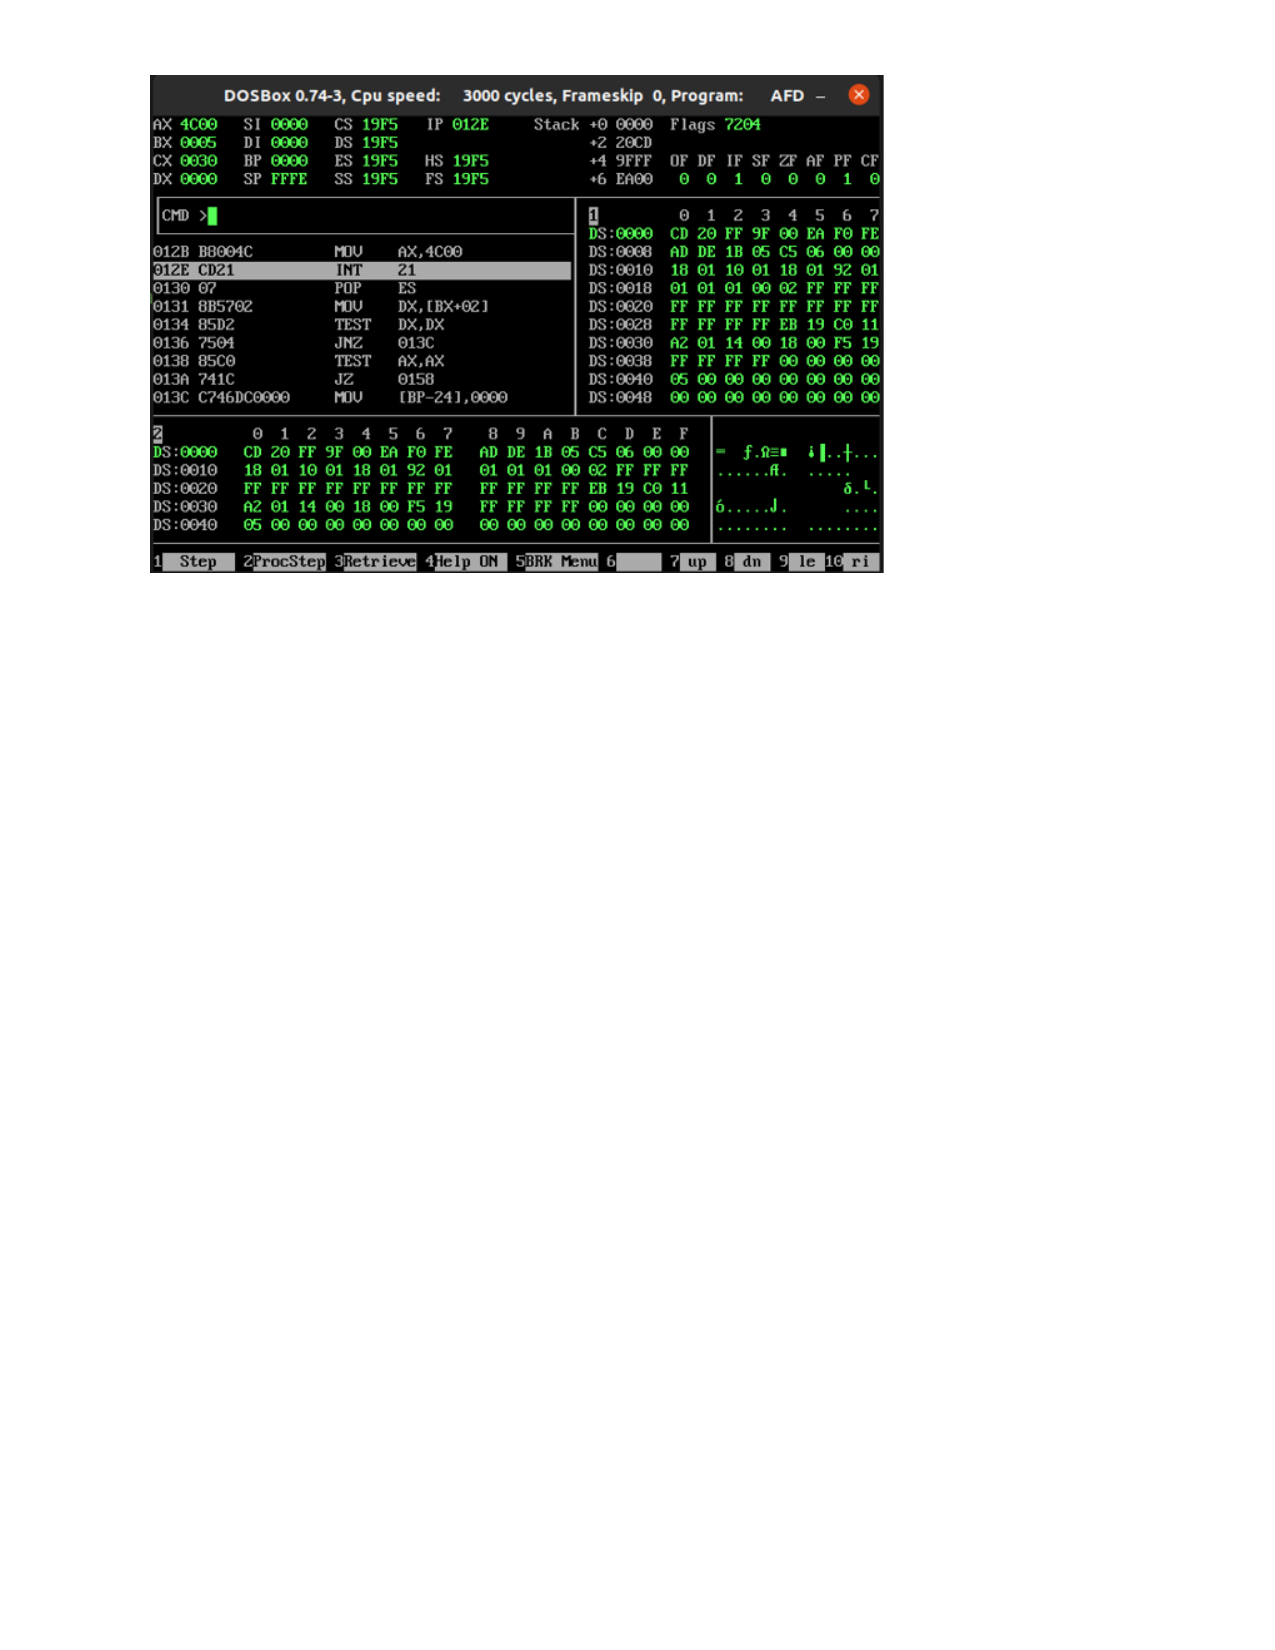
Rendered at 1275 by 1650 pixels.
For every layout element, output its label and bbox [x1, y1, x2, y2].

picture [150, 75, 884, 573]
